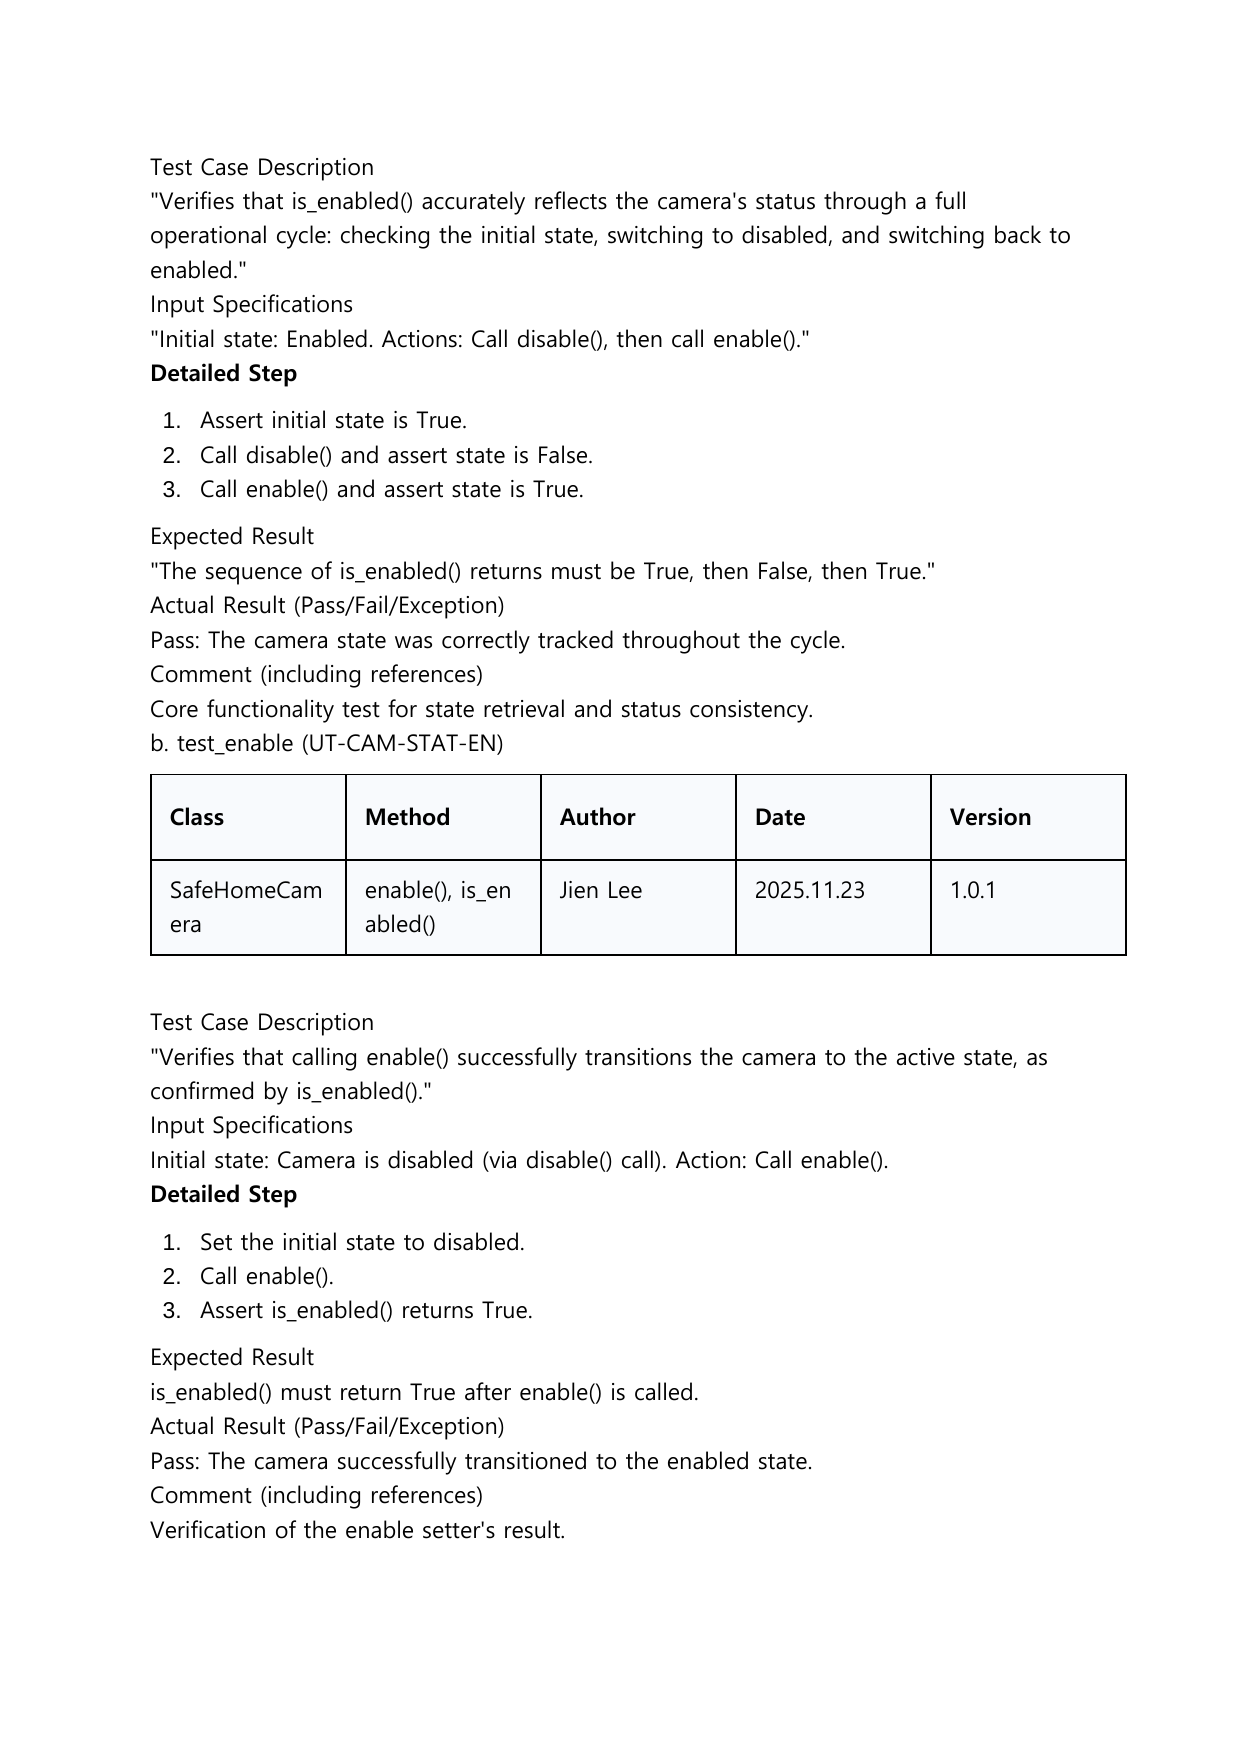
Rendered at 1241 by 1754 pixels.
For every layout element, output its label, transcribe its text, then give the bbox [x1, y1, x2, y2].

text Verification of the enable setter's result. [150, 1513, 1090, 1544]
text Expected Result [150, 520, 1090, 550]
text Detailed Step [150, 1178, 1090, 1208]
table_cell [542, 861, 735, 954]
text Pass: The camera state was correctly tracked throughout the cycle. [150, 623, 1090, 654]
list Call enable() and assert state is True. [162, 473, 1090, 503]
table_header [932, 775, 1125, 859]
text Pass: The camera successfully transitioned to the enabled state. [150, 1444, 1090, 1475]
text Comment (including references) [150, 658, 1090, 688]
text Comment (including references) [150, 1479, 1090, 1509]
text Initial state: Camera is disabled (via disable() call). Action: Call enable(). [150, 1143, 1090, 1174]
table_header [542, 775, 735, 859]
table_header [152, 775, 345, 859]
text Expected Result [150, 1341, 1090, 1371]
text is_enabled() must return True after enable() is called. [150, 1375, 1090, 1406]
text "Initial state: Enabled. Actions: Call disable(), then call enable()." [150, 322, 1090, 353]
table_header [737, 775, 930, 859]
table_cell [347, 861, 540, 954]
list Call disable() and assert state is False. [162, 438, 1090, 469]
text "Verifies that is_enabled() accurately reflects the camera's status through a full operational cycle: checking the initial state, switching to disabled, and switching back to enabled." [150, 184, 1090, 284]
text Actual Result (Pass/Fail/Exception) [150, 589, 1090, 619]
list Assert is_enabled() returns True. [162, 1294, 1090, 1324]
text Test Case Description [150, 150, 1090, 181]
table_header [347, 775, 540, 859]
text Input Specifications [150, 1109, 1090, 1139]
list Call enable(). [162, 1259, 1090, 1290]
subtitle b. test_enable (UT-CAM-STAT-EN) [150, 727, 1090, 757]
text "The sequence of is_enabled() returns must be True, then False, then True." [150, 554, 1090, 585]
text Input Specifications [150, 288, 1090, 318]
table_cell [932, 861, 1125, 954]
text Detailed Step [150, 357, 1090, 387]
text "Verifies that calling enable() successfully transitions the camera to the active state, as confirmed by is_enabled()." [150, 1040, 1090, 1105]
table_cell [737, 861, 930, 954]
text Core functionality test for state retrieval and status consistency. [150, 692, 1090, 723]
text Test Case Description [150, 1006, 1090, 1036]
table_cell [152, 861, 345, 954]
list Set the initial state to disabled. [162, 1225, 1090, 1255]
text Actual Result (Pass/Fail/Exception) [150, 1410, 1090, 1440]
list Assert initial state is True. [162, 404, 1090, 434]
